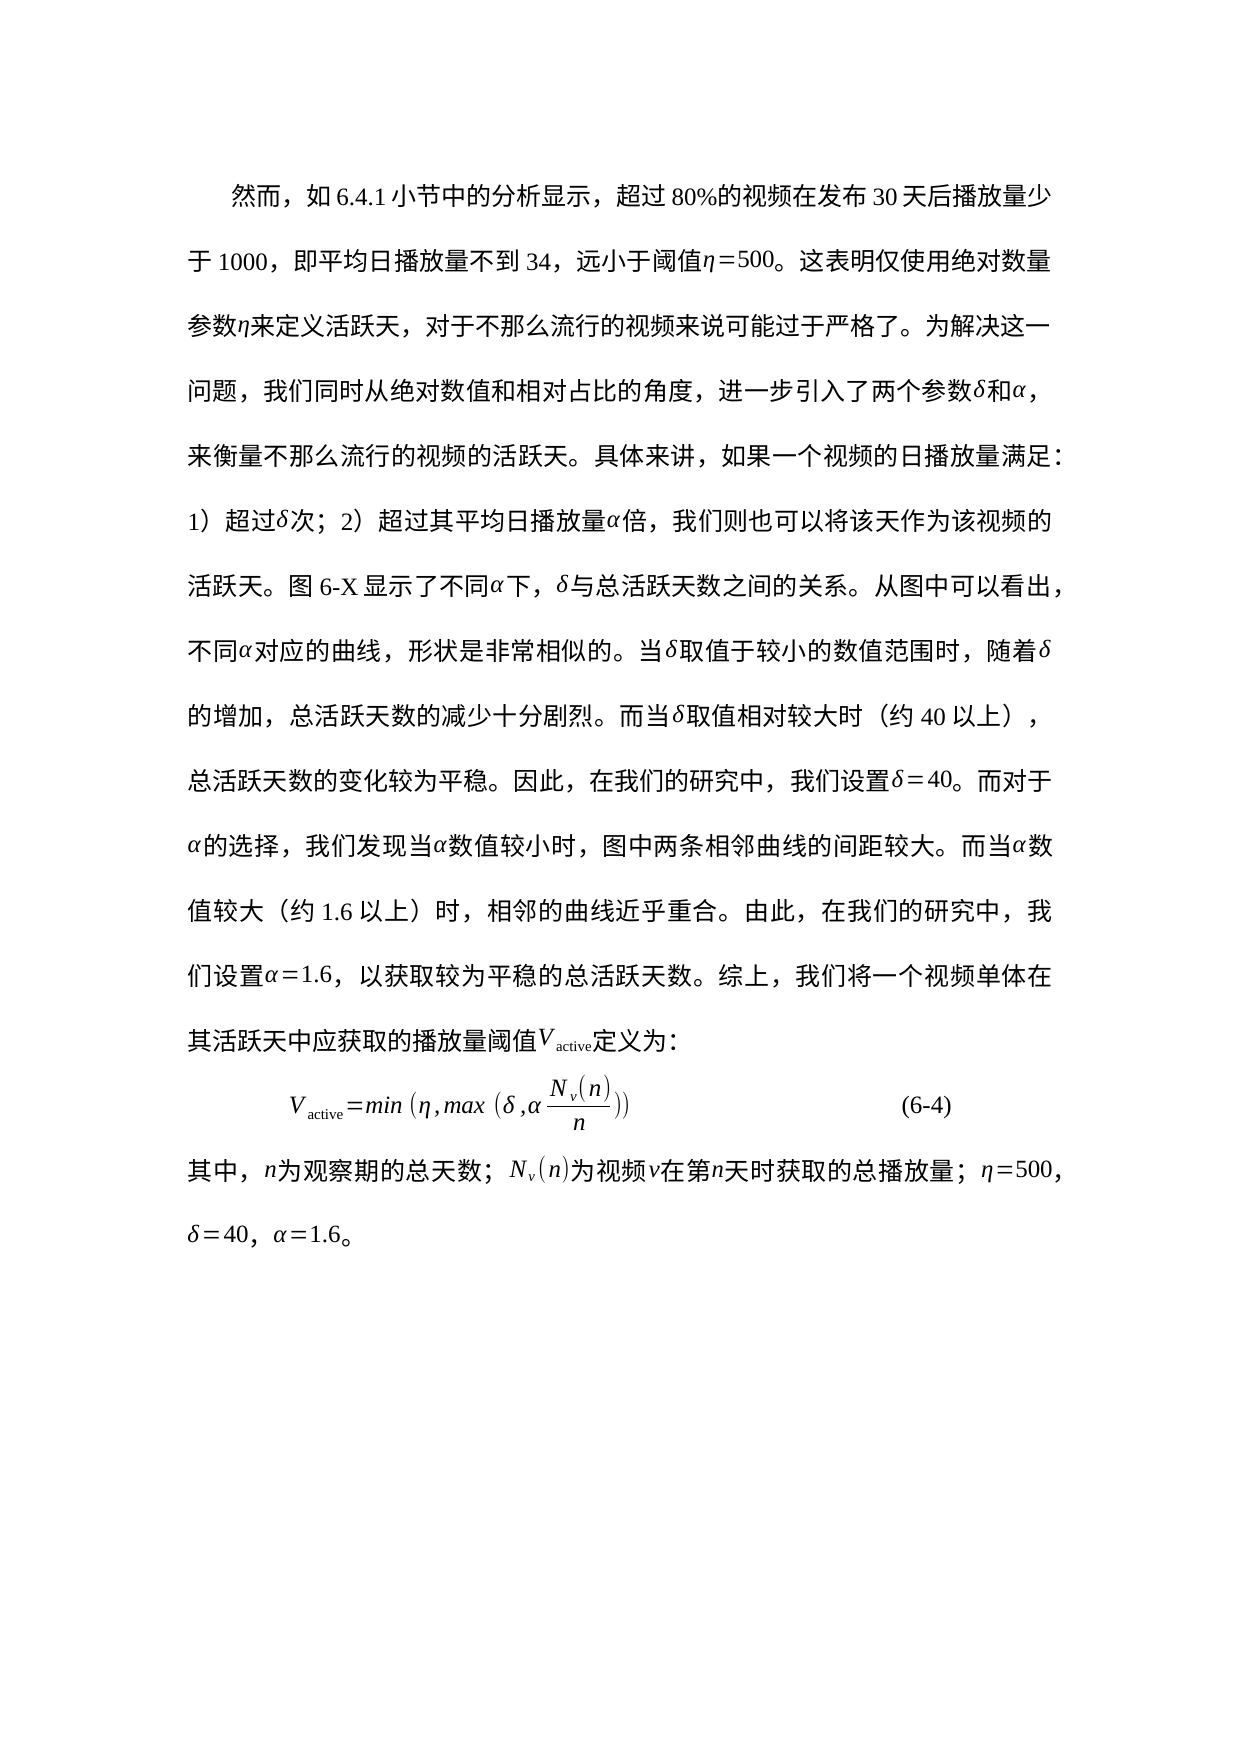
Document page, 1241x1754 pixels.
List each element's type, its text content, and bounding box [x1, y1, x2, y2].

text 其中，为观察期的总天数；为视频在第天时获取的总播放量；，，。 [187, 1137, 1053, 1267]
text (6-4) [187, 1072, 1053, 1137]
text 然而，如6.4.1小节中的分析显示，超过80%的视频在发布30天后播放量少于1000，即平均日播放量不到34，远小于阈值。这表明仅使用绝对数量参数来定义活跃天，对于不那么流行的视频来说可能过于严格了。为解决这一问题，我们同时从绝对数值和相对占比的角度，进一步引入了两个参数和，来衡量不那么流行的视频的活跃天。具体来讲，如果一个视频的日播放量满足：1）超过次；2）超过其平均日播放量倍，我们则也可以将该天作为该视频的活跃天。图6-X显示了不同下，与总活跃天数之间的关系。从图中可以看出，不同对应的曲线，形状是非常相似的。当取值于较小的数值范围时，随着的增加，总活跃天数的减少十分剧烈。而当取值相对较大时（约40以上），总活跃天数的变化较为平稳。因此，在我们的研究中，我们设置。而对于的选择，我们发现当数值较小时，图中两条相邻曲线的间距较大。而当数值较大（约1.6以上）时，相邻的曲线近乎重合。由此，在我们的研究中，我们设置，以获取较为平稳的总活跃天数。综上，我们将一个视频单体在其活跃天中应获取的播放量阈值定义为： [187, 162, 1053, 1072]
